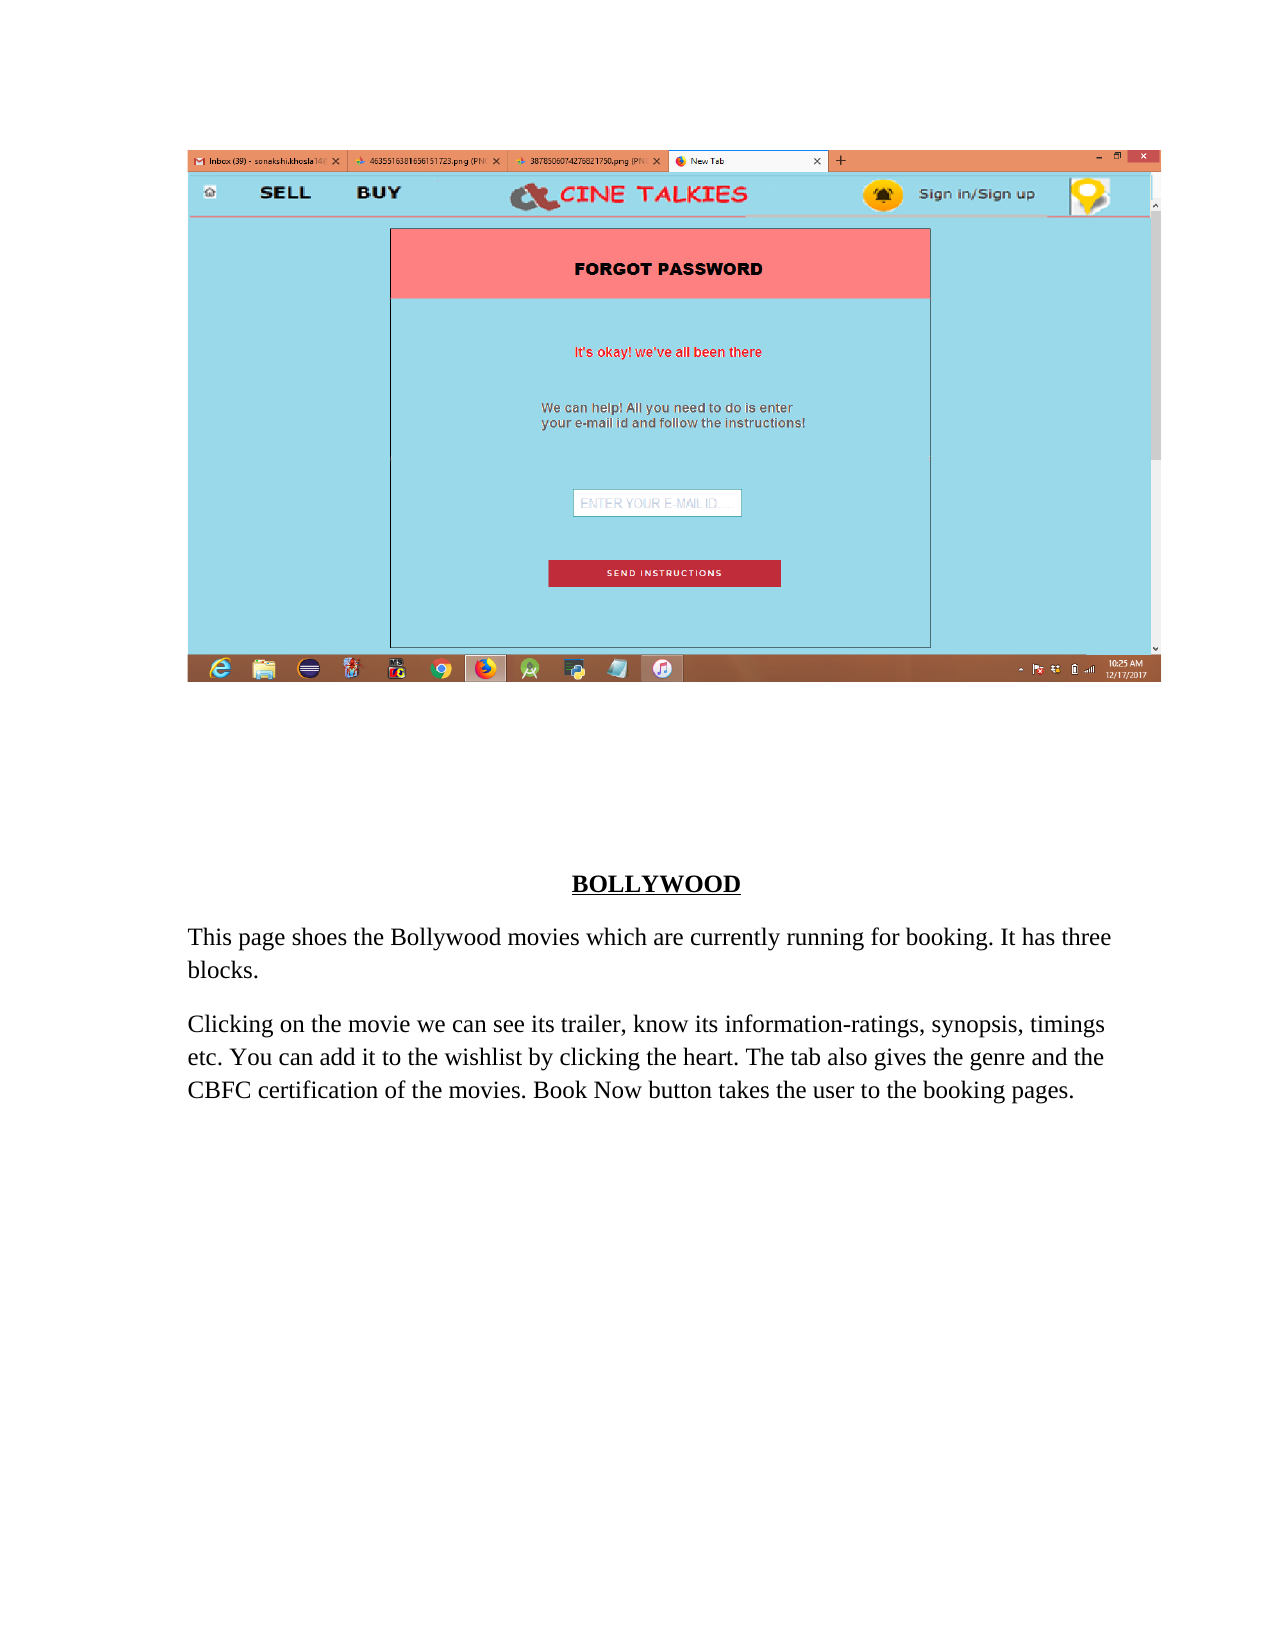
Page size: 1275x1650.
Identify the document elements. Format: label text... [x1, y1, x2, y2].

text This page shoes the Bollywood movies which are currently running for booking. It has three blocks. [187, 922, 1125, 984]
picture [187, 150, 1162, 682]
text Clicking on the movie we can see its trailer, know its information-ratings, synopsis, timings etc. You can add it to the wishlist by clicking the heart. The tab also gives the genre and the CBFC certification of the movies. Book Now button takes the user to the booking pages. [187, 1009, 1125, 1104]
text BOLLYWOOD [187, 869, 1125, 897]
